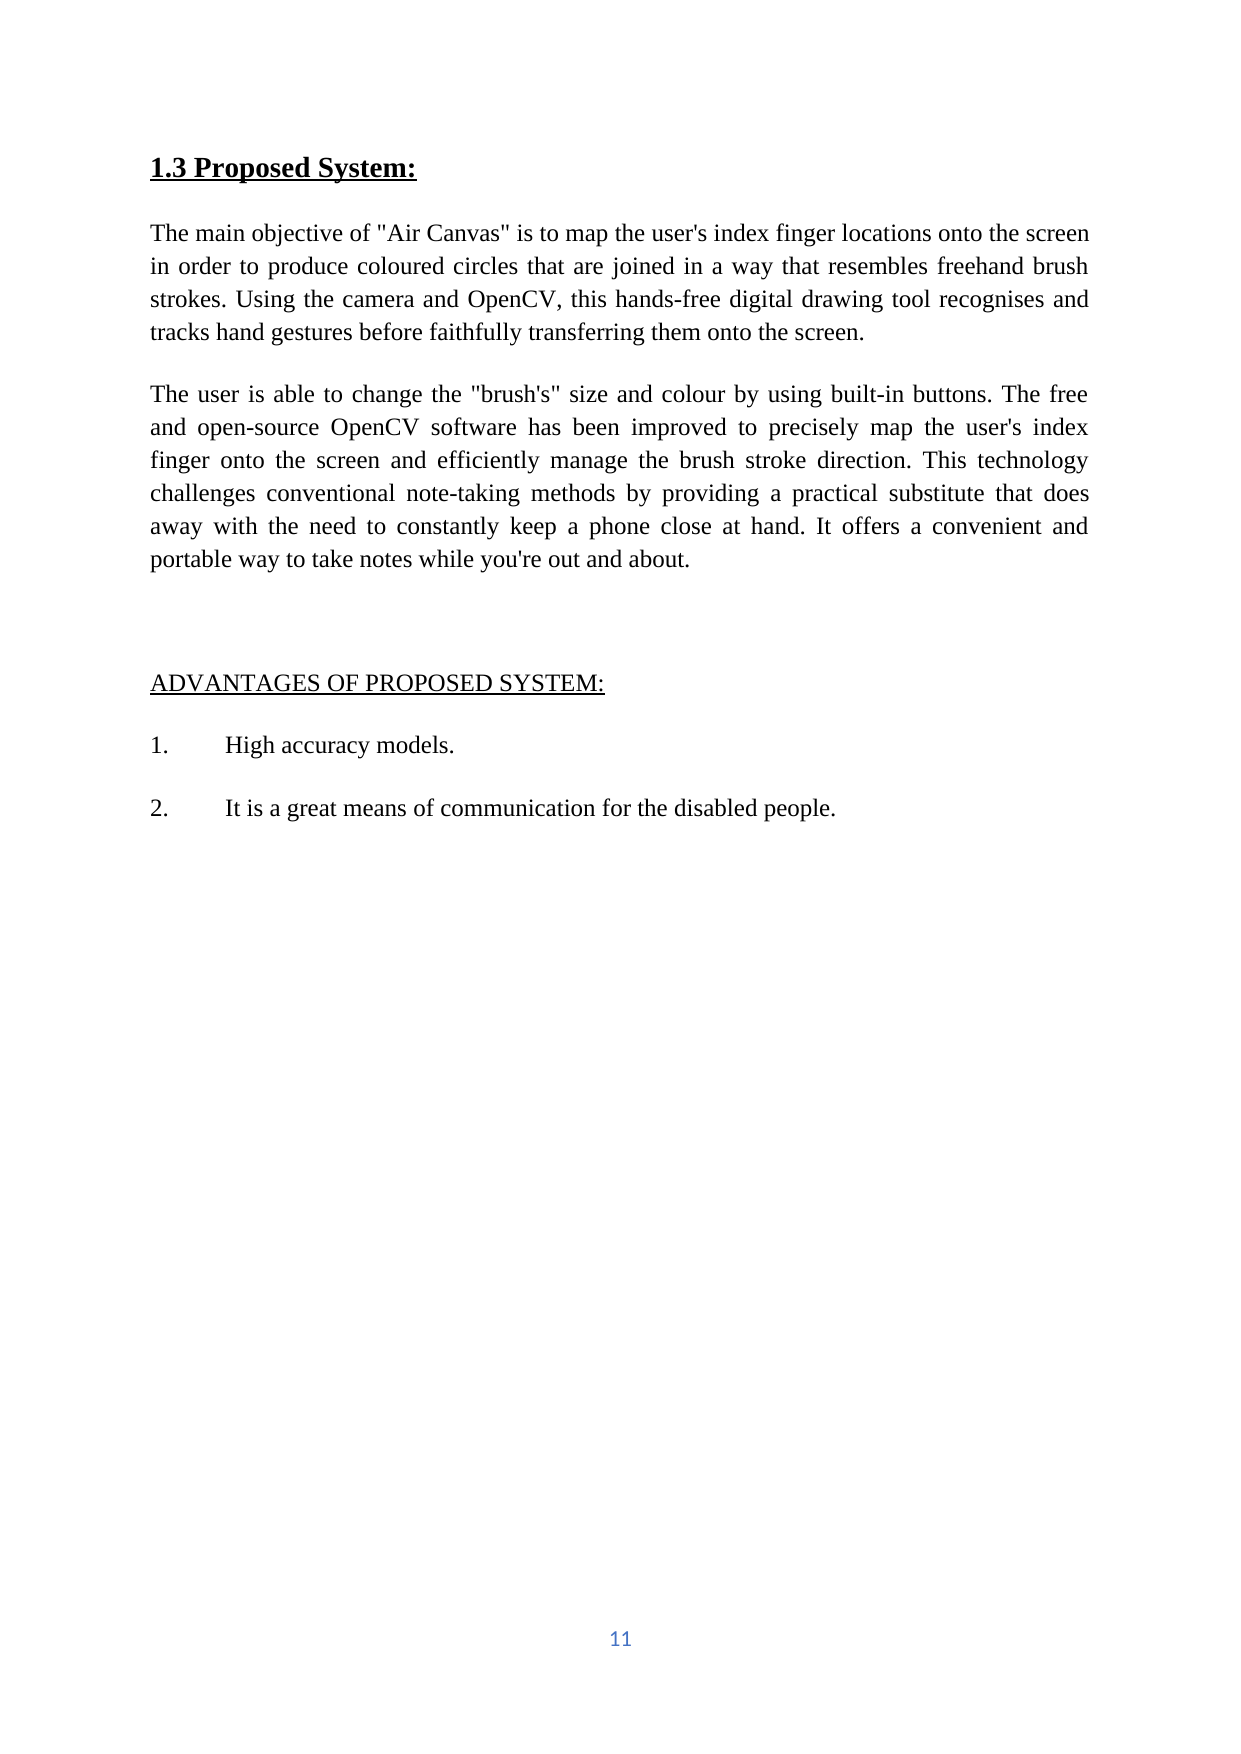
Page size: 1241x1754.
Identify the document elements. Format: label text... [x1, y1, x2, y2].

subtitle 1.3 Proposed System: [150, 150, 1090, 183]
subtitle The main objective of "Air Canvas" is to map the user's index finger locations onto the screen in order to produce coloured circles that are joined in a way that resembles freehand brush strokes. Using the camera and OpenCV, this hands-free digital drawing tool recognises and tracks hand gestures before faithfully transferring them onto the screen. [150, 218, 1090, 346]
subtitle The user is able to change the "brush's" size and colour by using built-in buttons. The free and open-source OpenCV software has been improved to precisely map the user's index finger onto the screen and efficiently manage the brush stroke direction. This technology challenges conventional note-taking methods by providing a practical substitute that does away with the need to constantly keep a phone close at hand. It offers a convenient and portable way to take notes while you're out and about. [150, 379, 1090, 573]
subtitle 1. High accuracy models. [150, 731, 1090, 759]
subtitle ADVANTAGES OF PROPOSED SYSTEM: [150, 668, 1090, 697]
subtitle 2. It is a great means of communication for the disabled people. [150, 793, 1090, 822]
